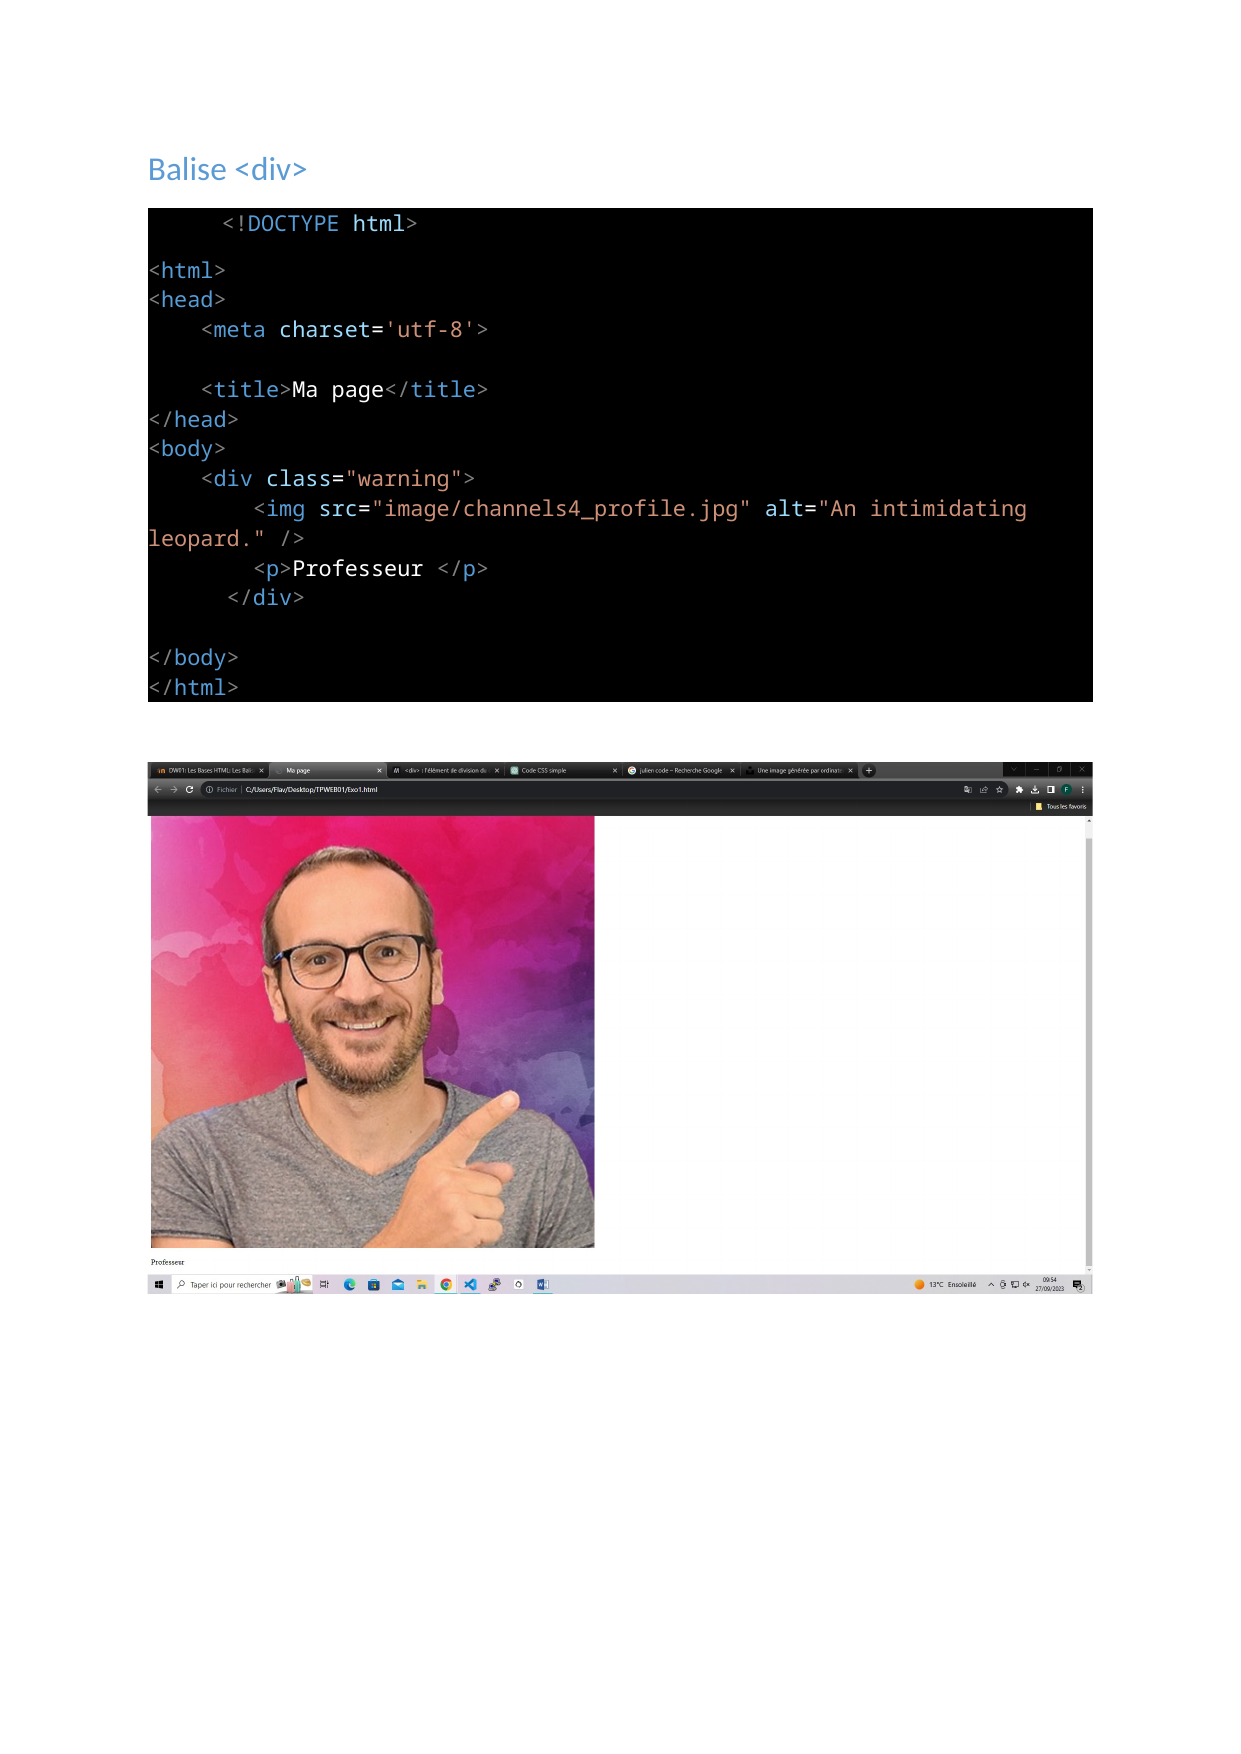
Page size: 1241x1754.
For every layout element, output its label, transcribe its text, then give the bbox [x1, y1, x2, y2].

text </div> [148, 582, 1093, 612]
text </html> [148, 672, 1093, 702]
text <img src="image/channels4_profile.jpg" alt="An intimidating leopard." /> [148, 493, 1093, 553]
text <meta charset='utf-8'> [148, 314, 1093, 344]
text <p>Professeur </p> [148, 553, 1093, 582]
text <body> [148, 433, 1093, 463]
picture [147, 762, 1093, 1294]
text Balise <div> [148, 148, 1093, 188]
text </body> [148, 642, 1093, 672]
text <!DOCTYPE html> [148, 208, 1093, 238]
text <head> [148, 284, 1093, 314]
text </head> [148, 404, 1093, 433]
text <title>Ma page</title> [148, 374, 1093, 404]
text <div class="warning"> [148, 463, 1093, 493]
text <html> [148, 255, 1093, 284]
